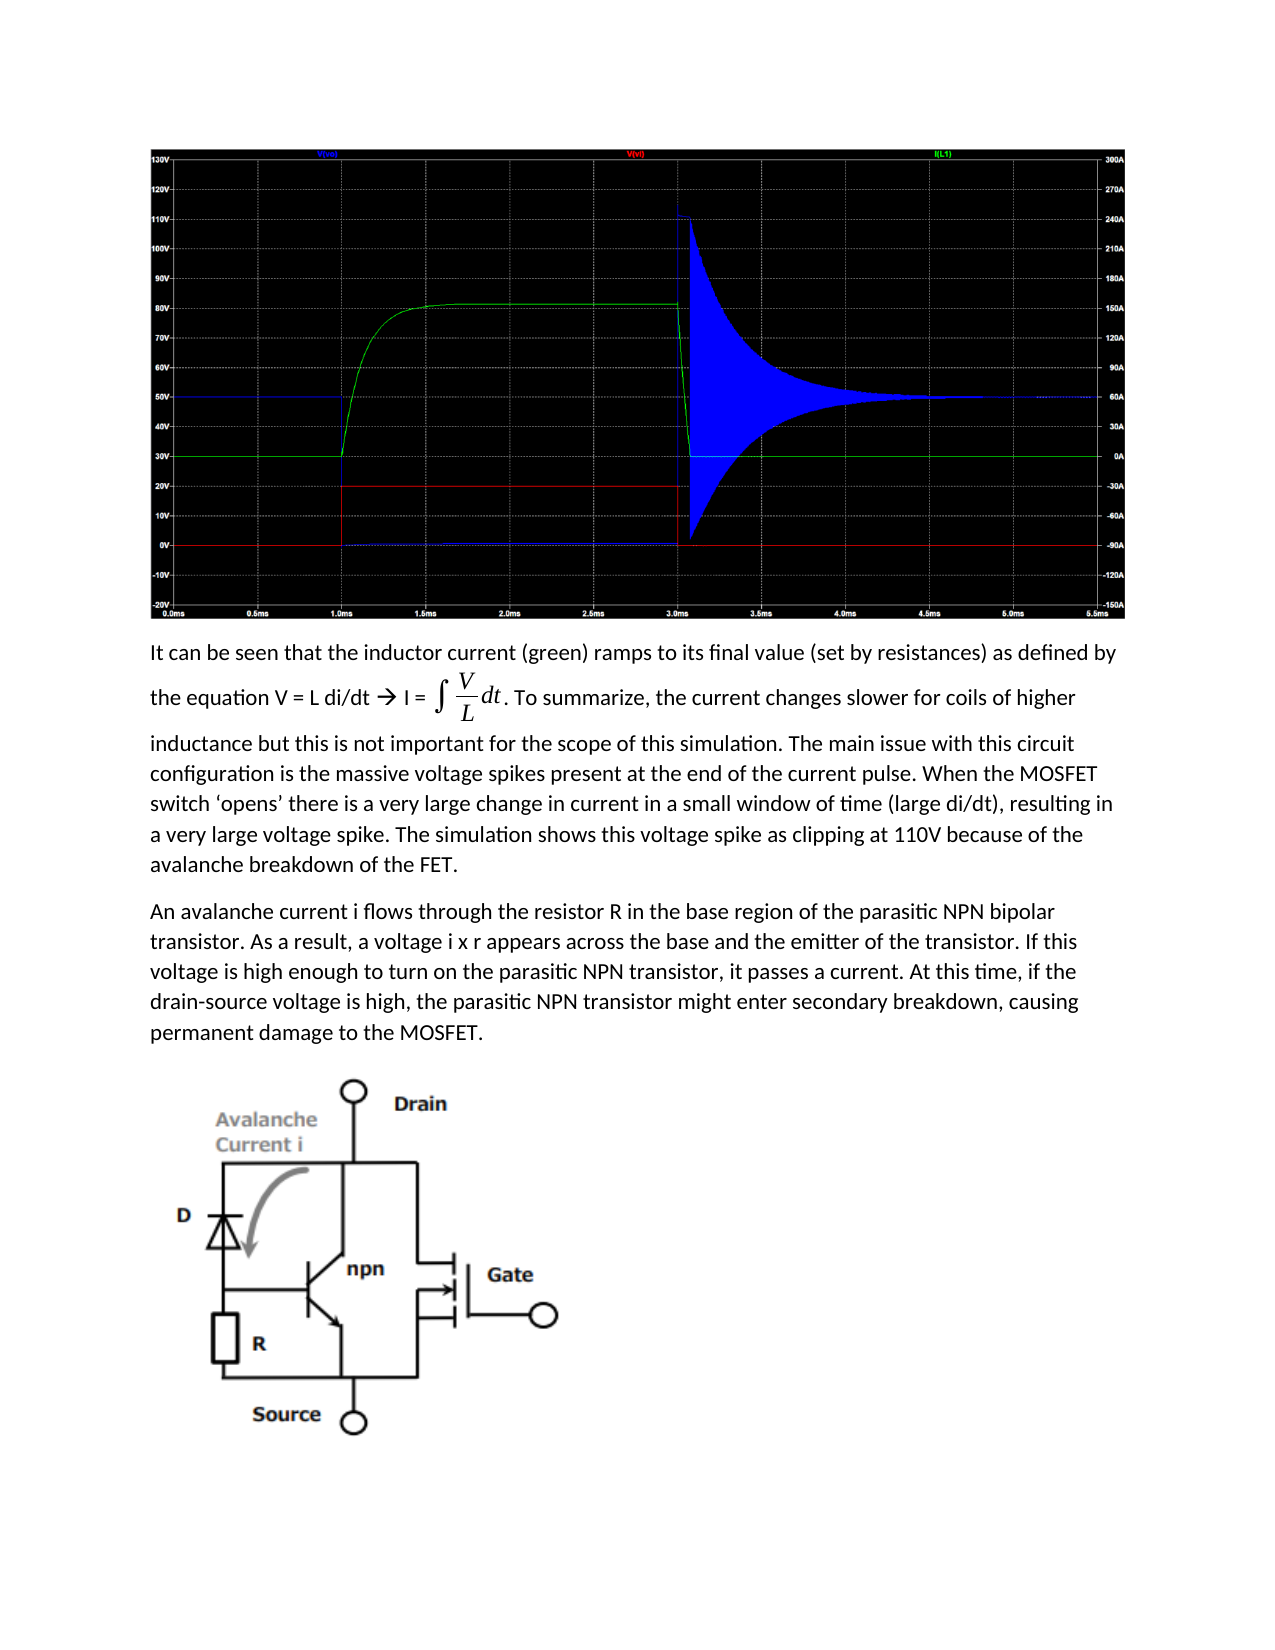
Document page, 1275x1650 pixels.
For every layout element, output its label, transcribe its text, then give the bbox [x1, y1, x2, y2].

text It can be seen that the inductor current (green) ramps to its final value (set by resistances) as defined by the equation V = L di/dt I = . To summarize, the current changes slower for coils of higher inductance but this is not important for the scope of this simulation. The main issue with this circuit configuration is the massive voltage spikes present at the end of the current pulse. When the MOSFET switch ‘opens’ there is a very large change in current in a small window of time (large di/dt), resulting in a very large voltage spike. The simulation shows this voltage spike as clipping at 110V because of the avalanche breakdown of the FET. [150, 638, 1125, 878]
text An avalanche current i flows through the resistor R in the base region of the parasitic NPN bipolar transistor. As a result, a voltage i x r appears across the base and the emitter of the transistor. If this voltage is high enough to turn on the parasitic NPN transistor, it passes a current. At this time, if the drain-source voltage is high, the parasitic NPN transistor might enter secondary breakdown, causing permanent damage to the MOSFET. [150, 897, 1125, 1046]
picture [150, 149, 1126, 619]
picture [150, 1064, 582, 1459]
